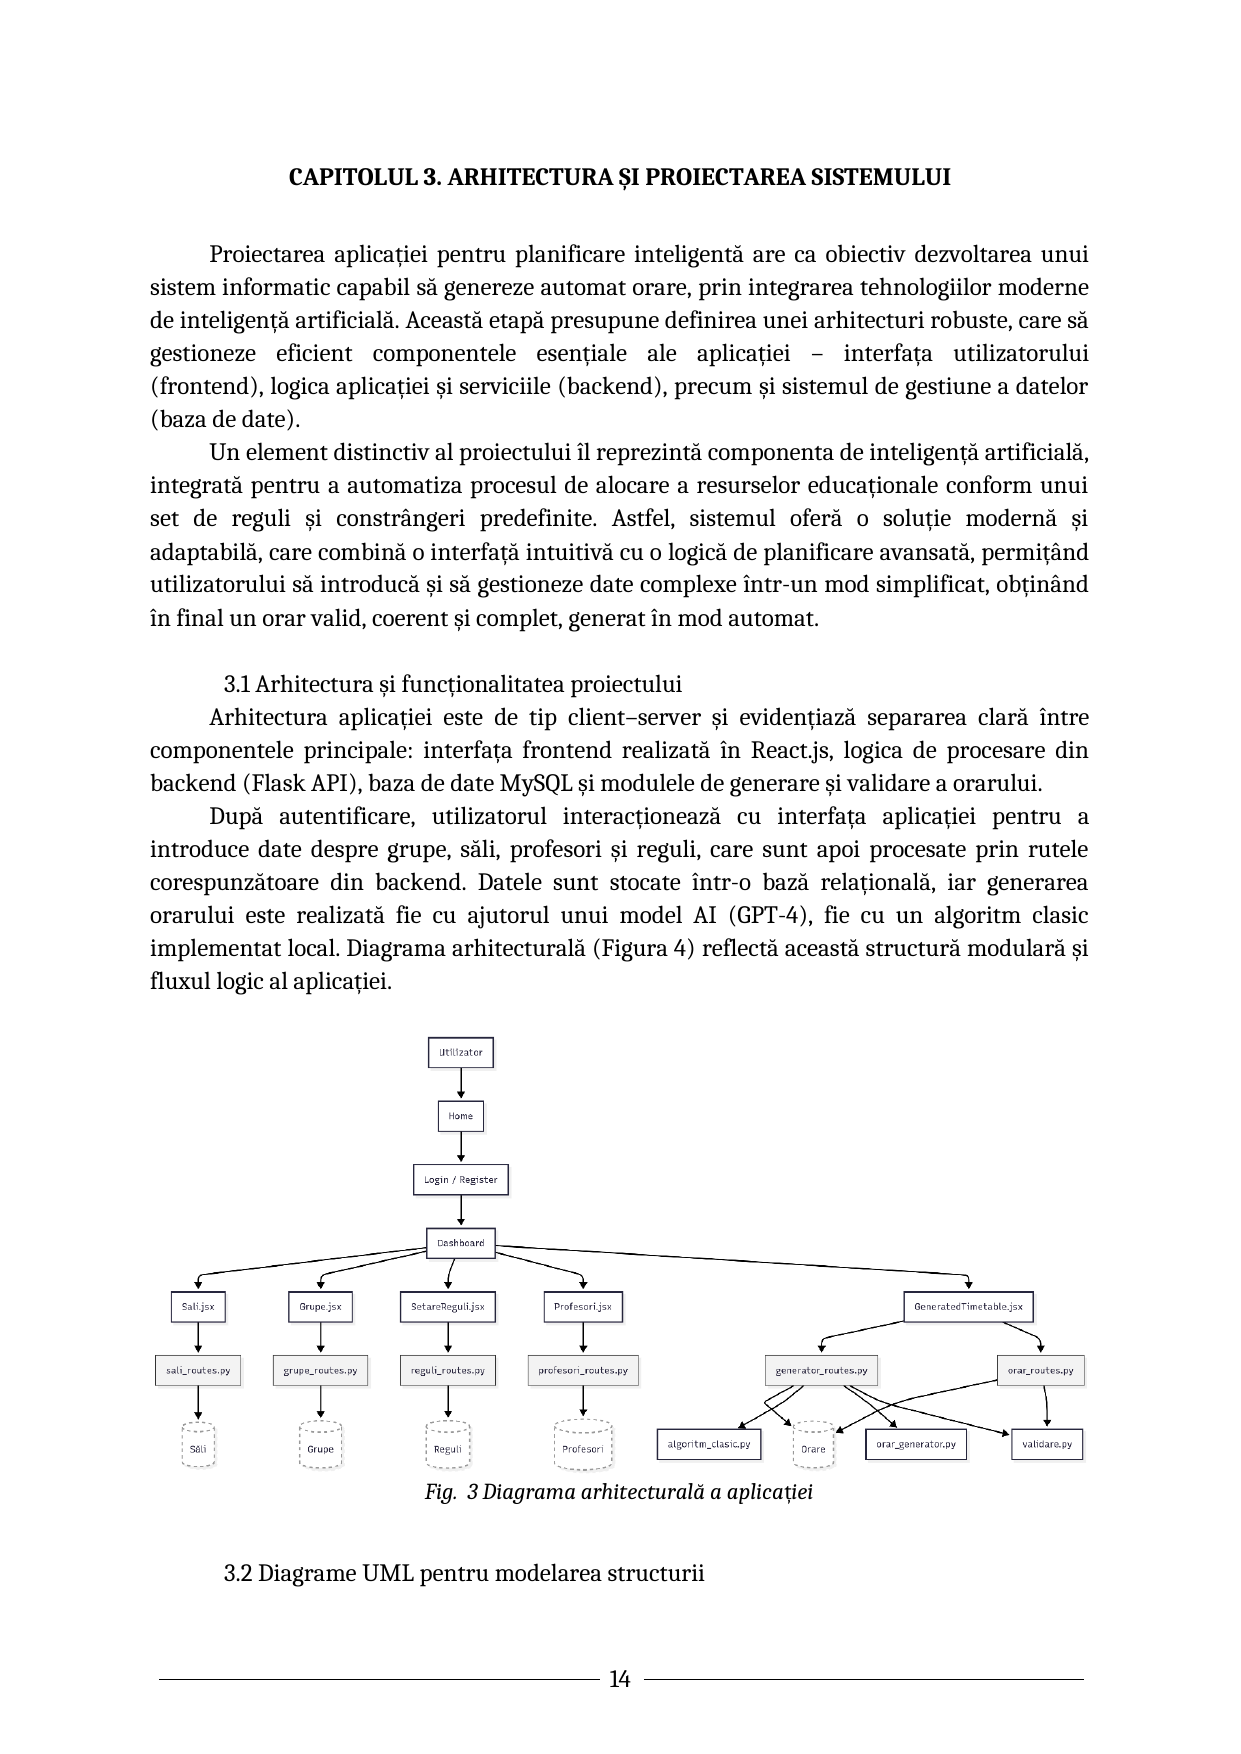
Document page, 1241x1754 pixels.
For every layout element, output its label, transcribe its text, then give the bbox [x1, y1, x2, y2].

text Arhitectura aplicației este de tip client–server și evidențiază separarea clară între componentele principale: interfața frontend realizată în React.js, logica de procesare din backend (Flask API), baza de date MySQL și modulele de generare și validare a orarului. [150, 702, 1090, 797]
subtitle Capitolul 3. Arhitectura și proiectarea sistemului [150, 162, 1090, 191]
text După autentificare, utilizatorul interacționează cu interfața aplicației pentru a introduce date despre grupe, săli, profesori și reguli, care sunt apoi procesate prin rutele corespunzătoare din backend. Datele sunt stocate într-o bază relațională, iar generarea orarului este realizată fie cu ajutorul unui model AI (GPT-4), fie cu un algoritm clasic implementat local. Diagrama arhitecturală (Figura 4) reflectă această structură modulară și fluxul logic al aplicației. [150, 802, 1090, 995]
picture [150, 1032, 1090, 1476]
text Un element distinctiv al proiectului îl reprezintă componenta de inteligență artificială, integrată pentru a automatiza procesul de alocare a resurselor educaționale conform unui set de reguli și constrângeri predefinite. Astfel, sistemul oferă o soluție modernă și adaptabilă, care combină o interfață intuitivă cu o logică de planificare avansată, permițând utilizatorului să introducă și să gestioneze date complexe într-un mod simplificat, obținând în final un orar valid, coerent și complet, generat în mod automat. [150, 438, 1090, 632]
subtitle Fig. 3 Diagrama arhitecturală a aplicației [150, 1479, 1090, 1505]
text Proiectarea aplicației pentru planificare inteligentă are ca obiectiv dezvoltarea unui sistem informatic capabil să genereze automat orare, prin integrarea tehnologiilor moderne de inteligență artificială. Această etapă presupune definirea unei arhitecturi robuste, care să gestioneze eficient componentele esențiale ale aplicației – interfața utilizatorului (frontend), logica aplicației și serviciile (backend), precum și sistemul de gestiune a datelor (baza de date). [150, 240, 1090, 434]
subtitle 3.2 Diagrame UML pentru modelarea structurii [150, 1559, 1090, 1588]
subtitle 3.1 Arhitectura și funcționalitatea proiectului [150, 669, 1090, 698]
